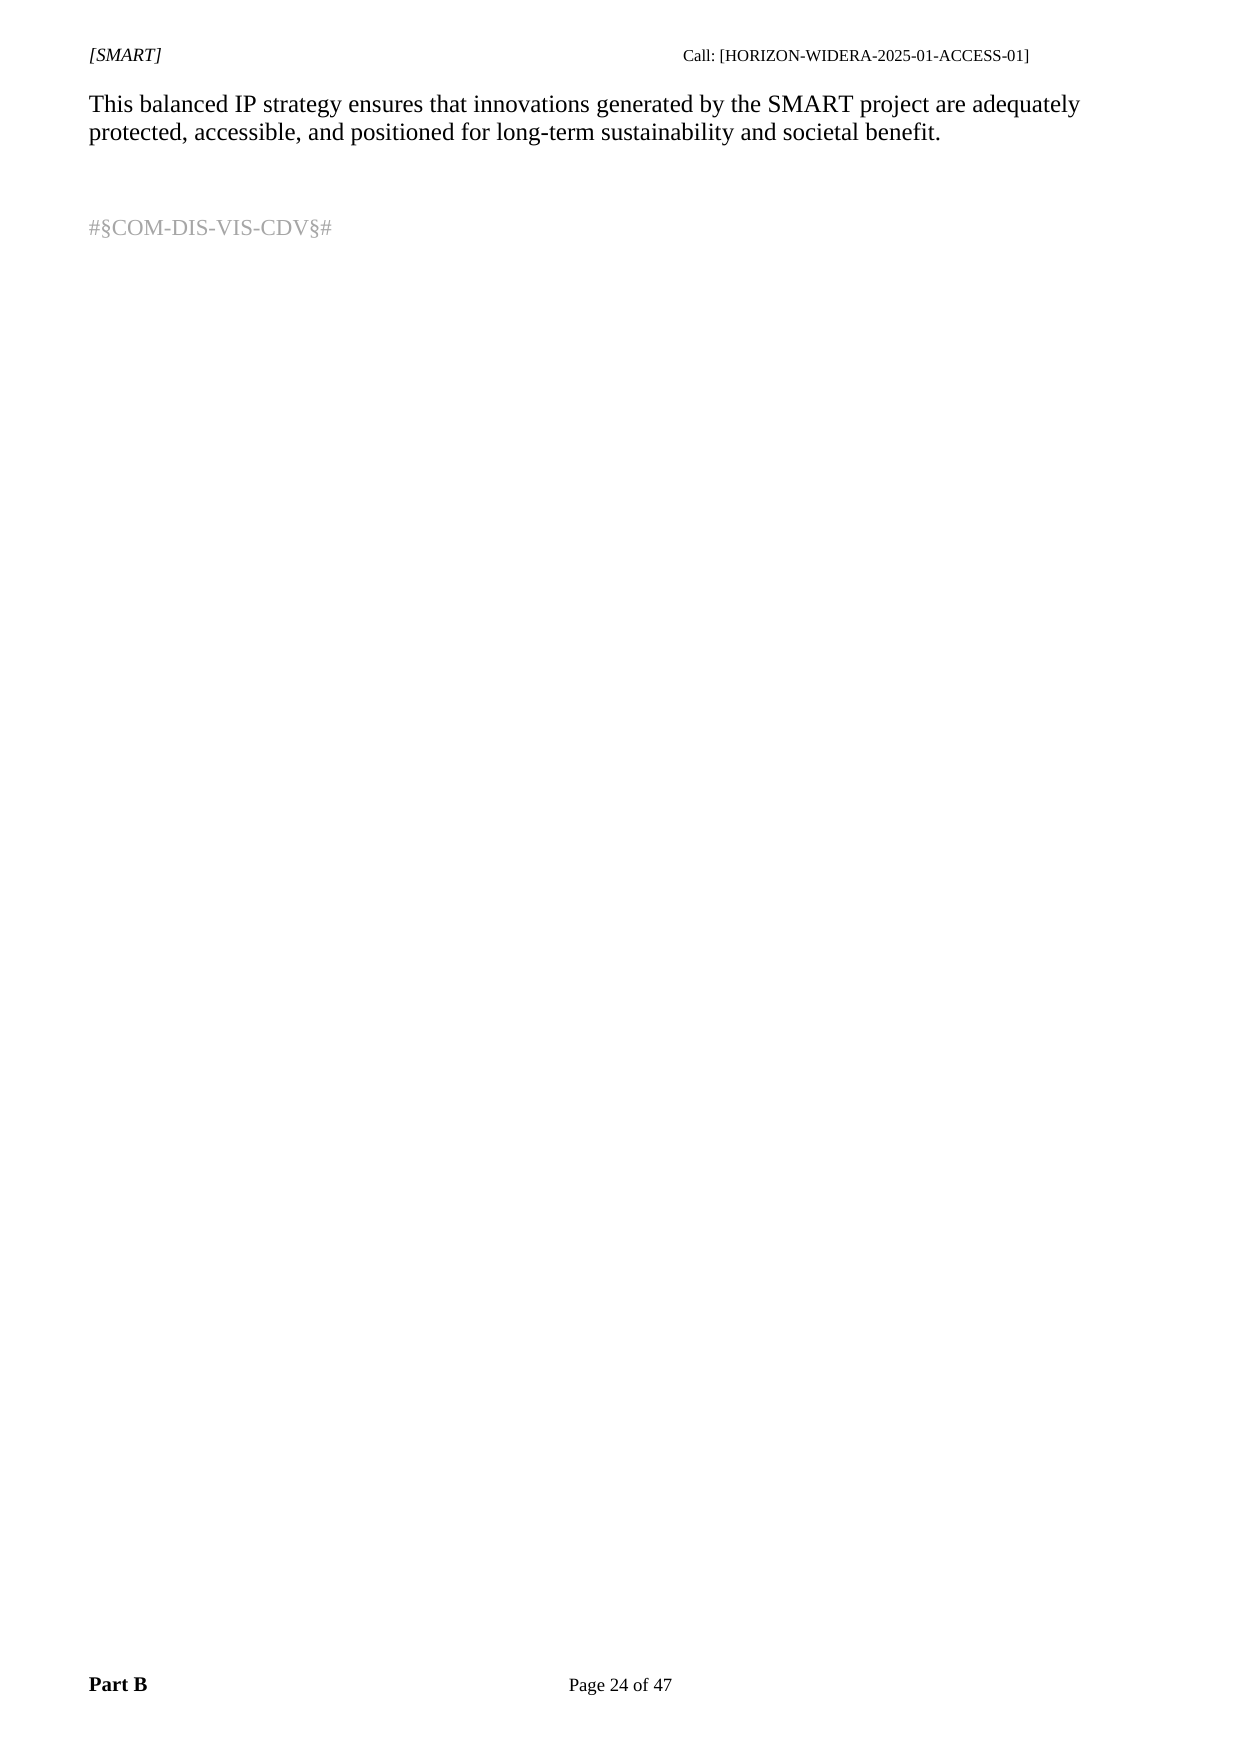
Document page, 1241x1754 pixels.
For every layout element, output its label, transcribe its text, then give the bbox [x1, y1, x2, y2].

text #§COM-DIS-VIS-CDV§# [89, 214, 1152, 241]
text This balanced IP strategy ensures that innovations generated by the SMART project are adequately protected, accessible, and positioned for long-term sustainability and societal benefit. [89, 89, 1152, 146]
